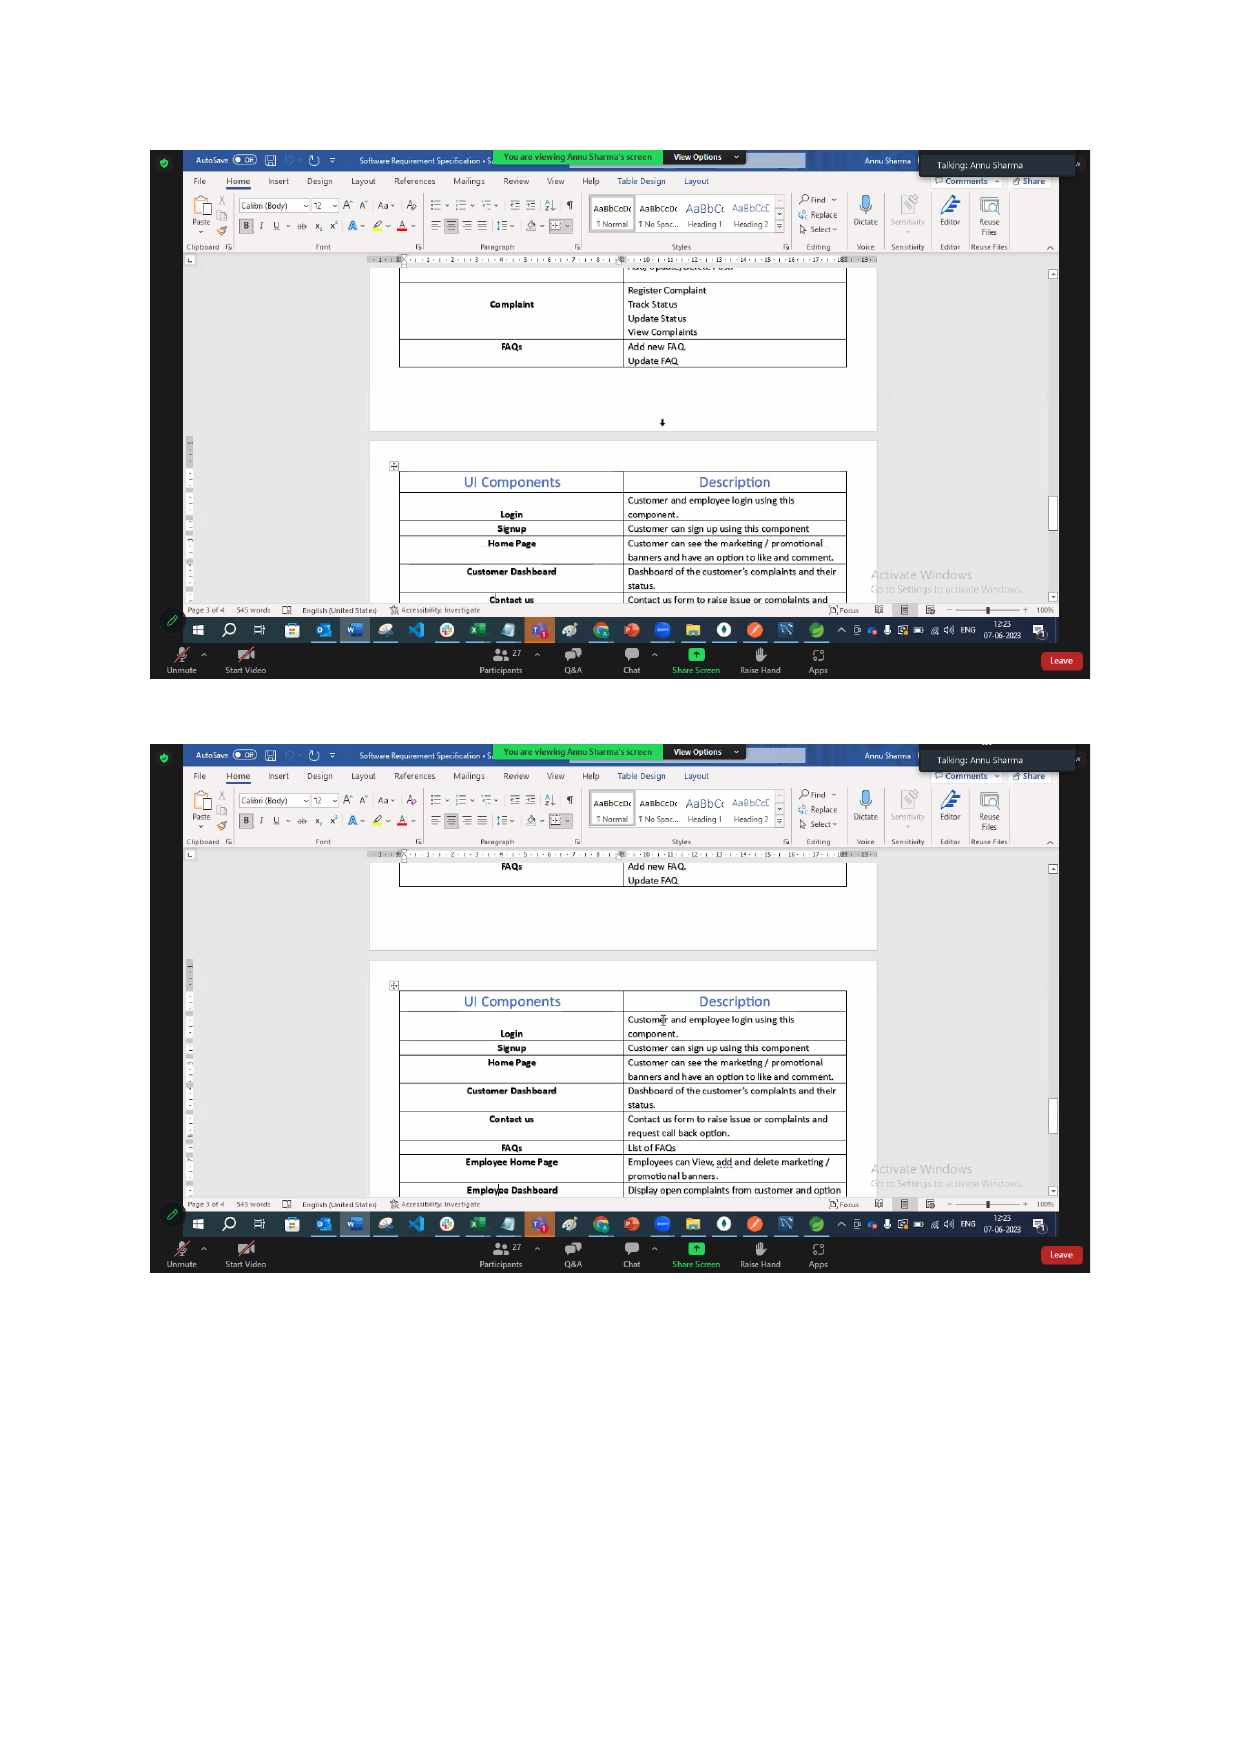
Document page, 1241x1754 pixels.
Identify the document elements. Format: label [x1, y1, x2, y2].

picture [150, 150, 1091, 679]
picture [150, 744, 1091, 1273]
